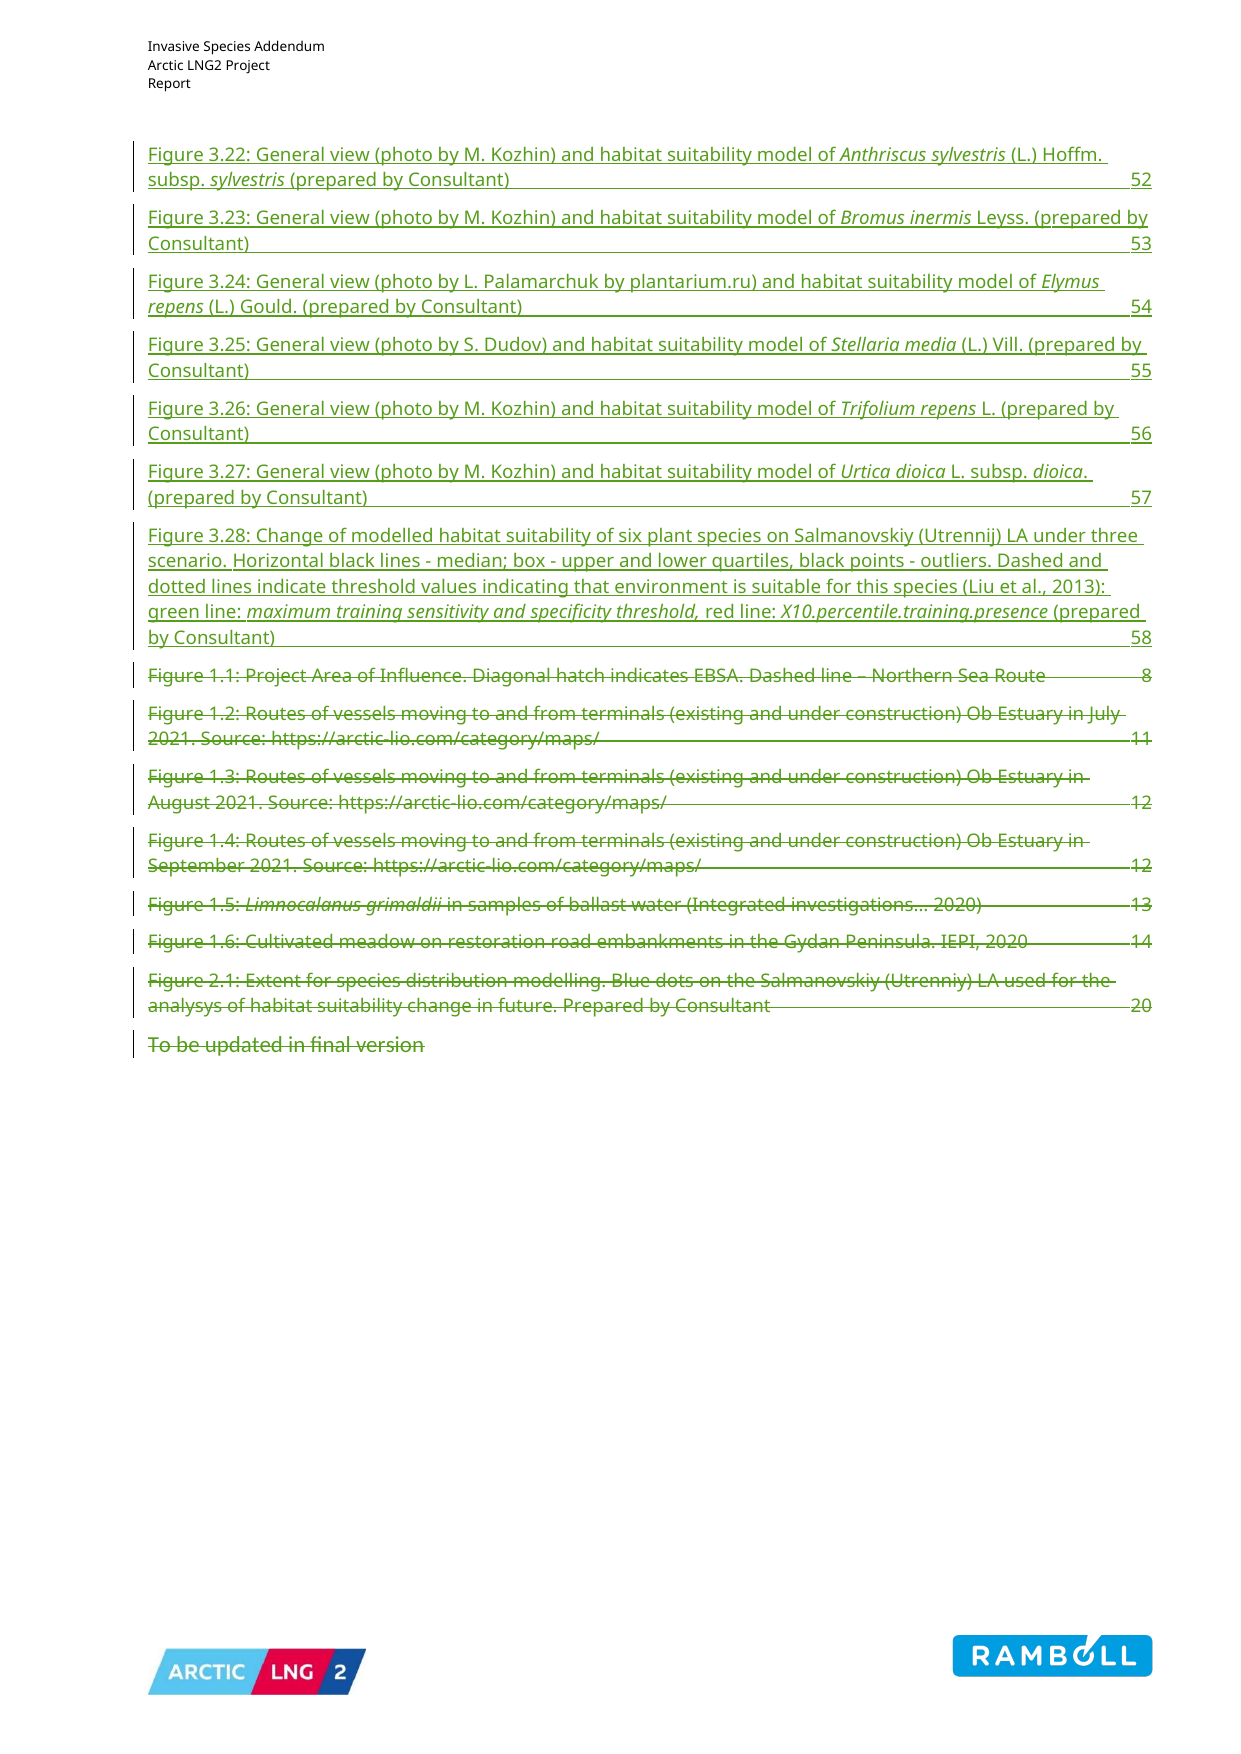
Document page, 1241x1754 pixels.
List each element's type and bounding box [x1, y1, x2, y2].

picture [1051, 1646, 1066, 1665]
picture [973, 1646, 988, 1665]
picture [996, 1646, 1014, 1665]
picture [1122, 1647, 1135, 1665]
picture [1022, 1646, 1041, 1665]
picture [147, 1648, 366, 1695]
picture [1074, 1635, 1100, 1665]
picture [1102, 1646, 1115, 1665]
